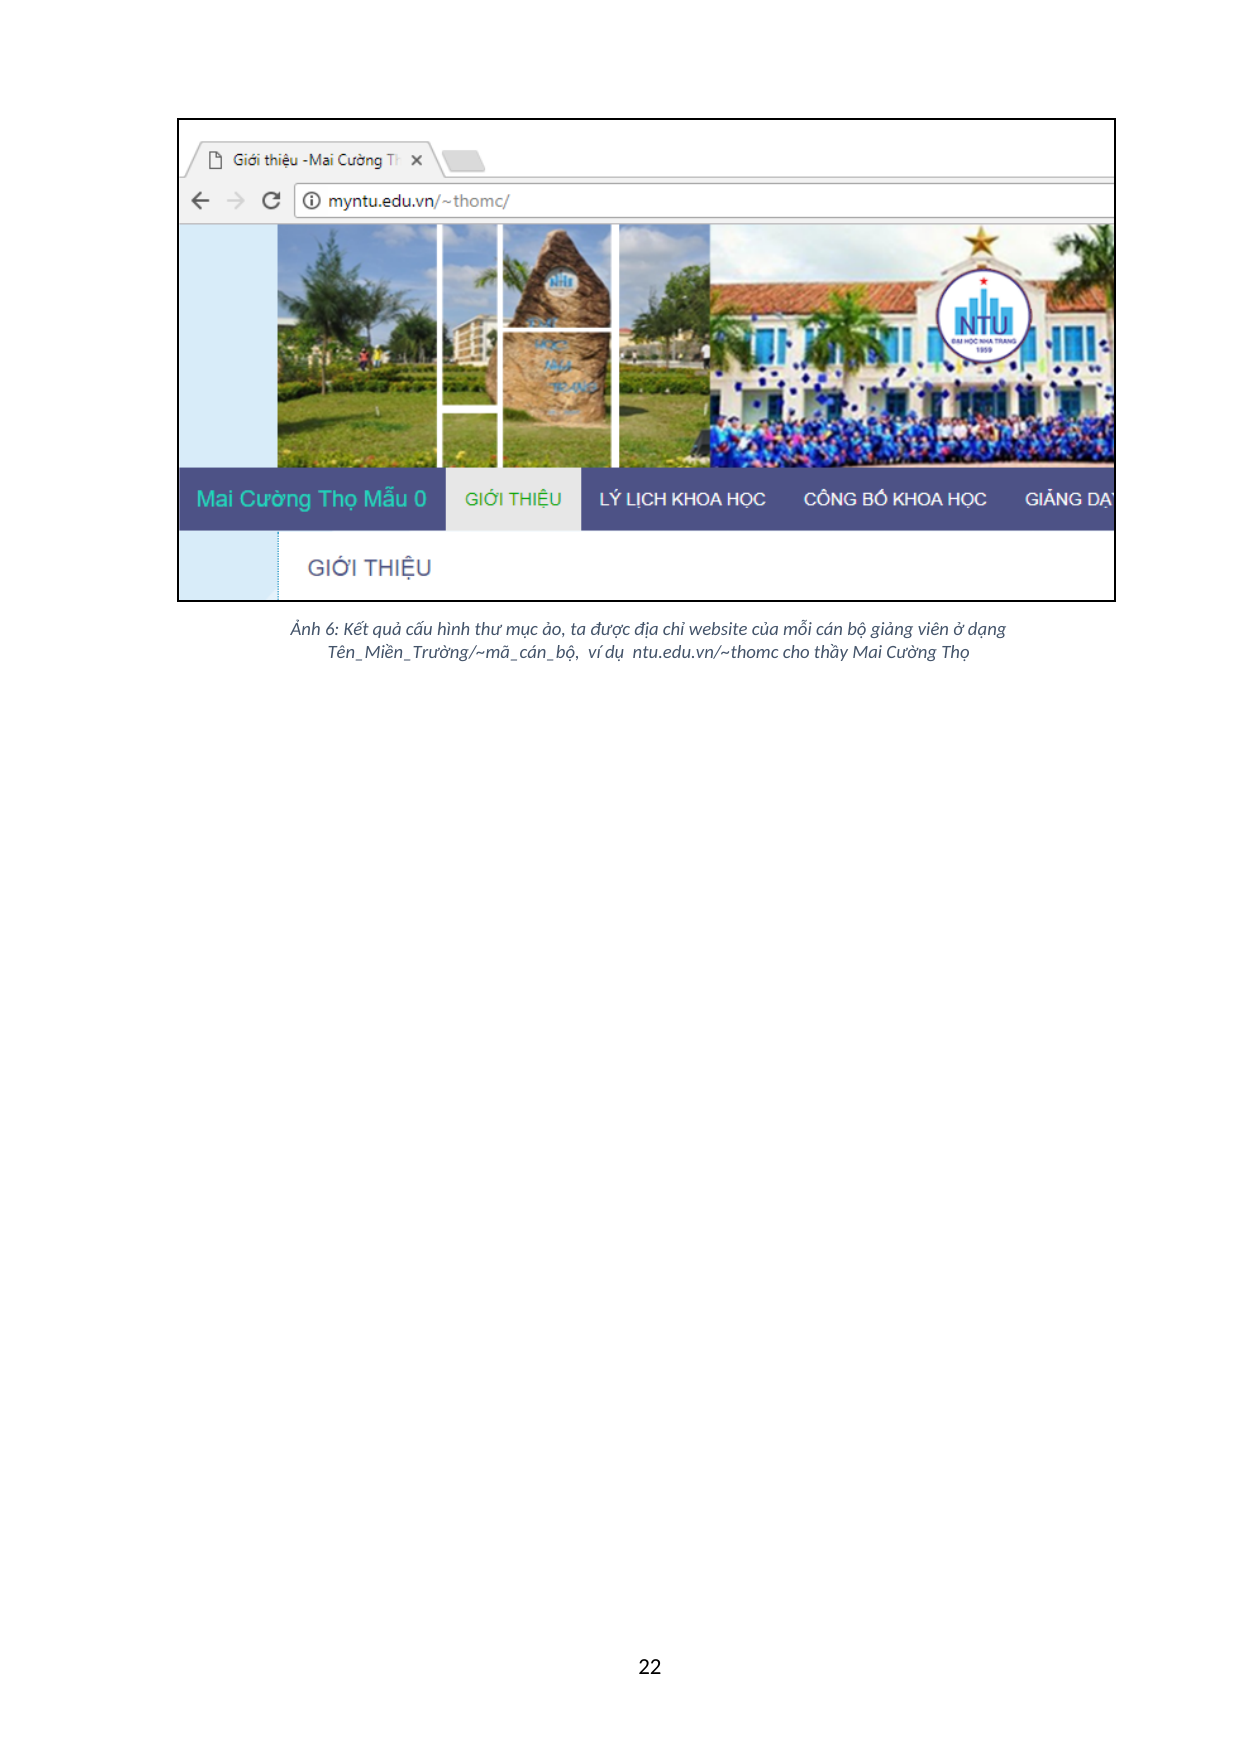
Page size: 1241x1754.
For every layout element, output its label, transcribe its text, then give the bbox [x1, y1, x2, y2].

picture [179, 120, 1114, 600]
text Ảnh 6: Kết quả cấu hình thư mục ảo, ta được địa chỉ website của mỗi cán bộ giảng viên ở dạng Tên_Miền_Trường/~mã_cán_bộ, ví dụ ntu.edu.vn/~thomc cho thầy Mai Cường Thọ [177, 617, 1122, 663]
